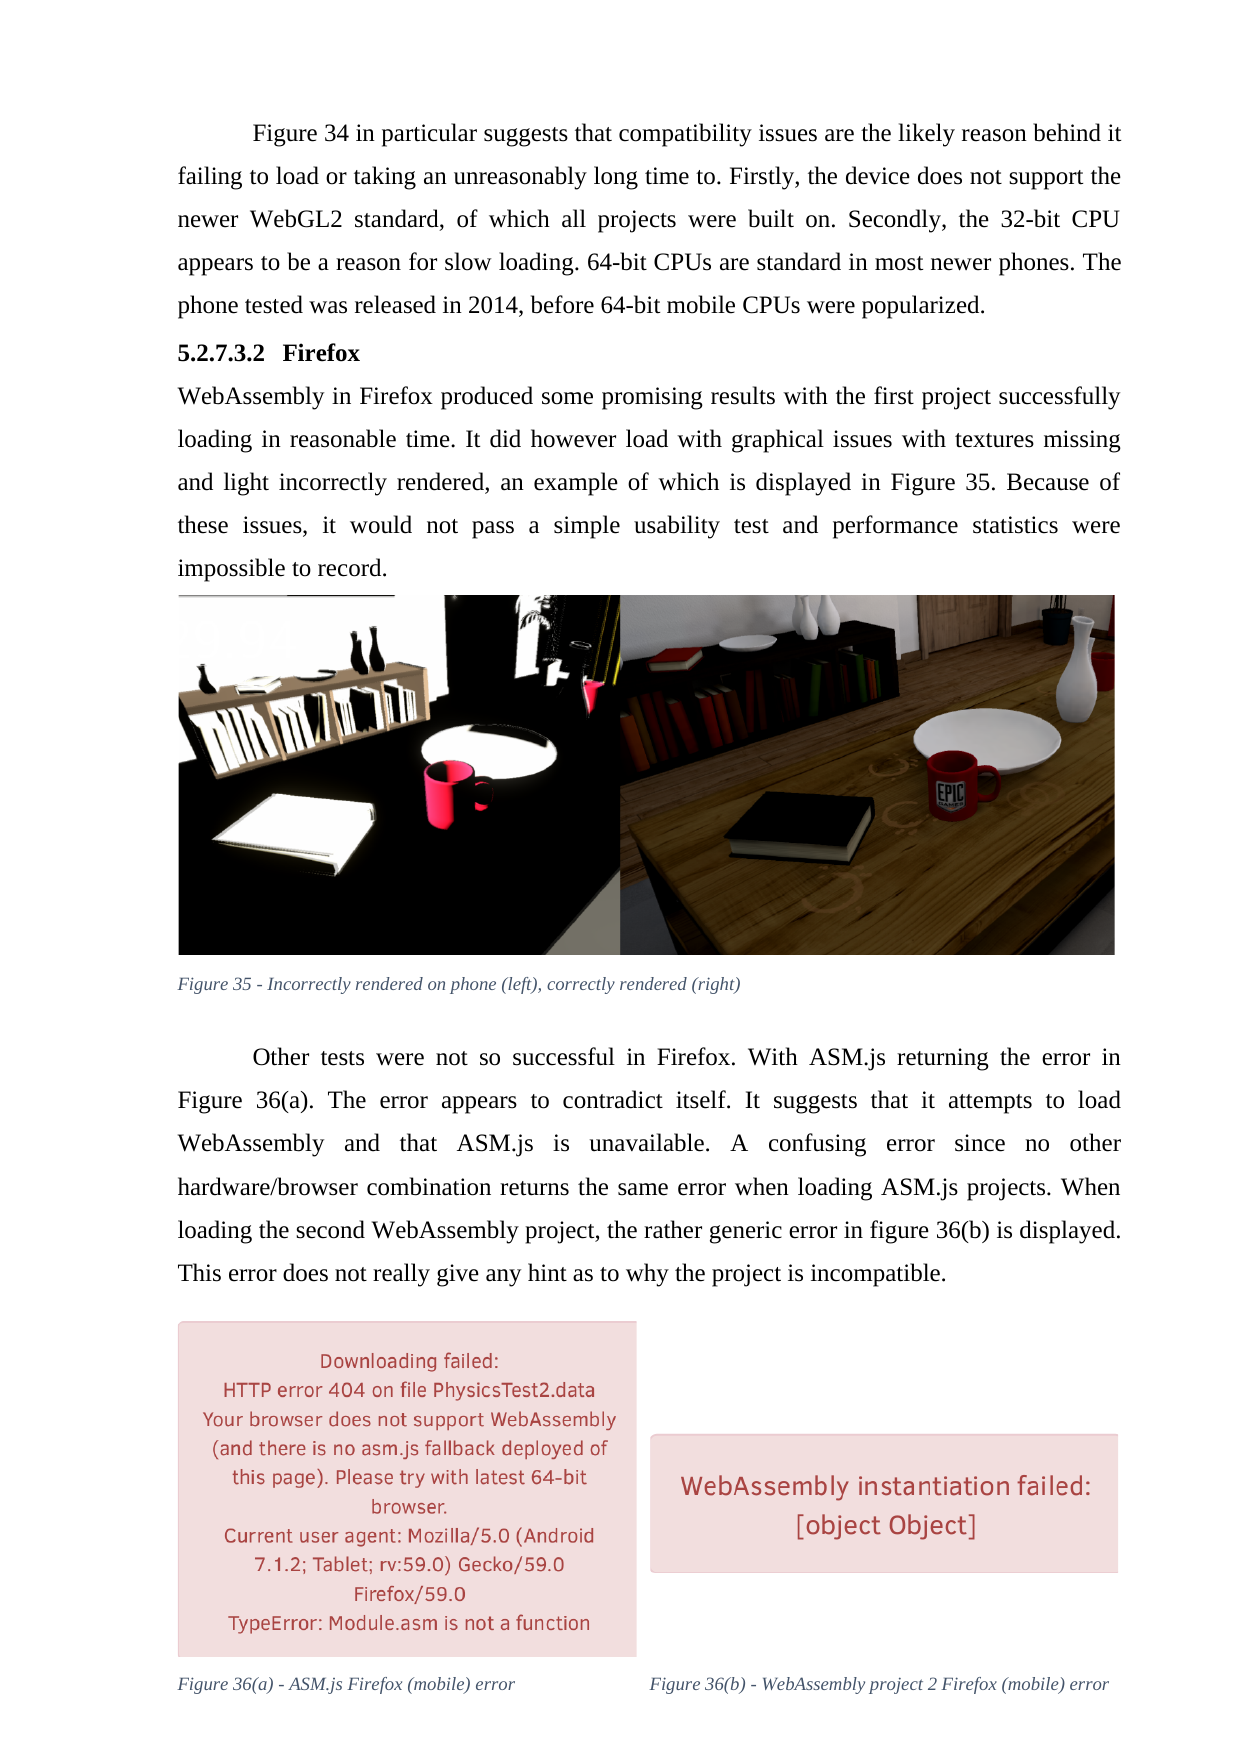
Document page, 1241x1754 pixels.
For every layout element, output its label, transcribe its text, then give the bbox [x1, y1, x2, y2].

text WebAssembly in Firefox produced some promising results with the first project successfully loading in reasonable time. It did however load with graphical issues with textures missing and light incorrectly rendered, an example of which is displayed in Figure 35. Because of these issues, it would not pass a simple usability test and performance statistics were impossible to record. [177, 381, 1122, 582]
subtitle Firefox [177, 338, 1122, 367]
picture [649, 1353, 1118, 1657]
picture [177, 1321, 637, 1657]
text Figure 34 in particular suggests that compatibility issues are the likely reason behind it failing to load or taking an unreasonably long time to. Firstly, the device does not support the newer WebGL2 standard, of which all projects were built on. Secondly, the 32-bit CPU appears to be a reason for slow loading. 64-bit CPUs are standard in most newer phones. The phone tested was released in 2014, before 64-bit mobile CPUs were popularized. [177, 118, 1122, 319]
picture [177, 595, 1114, 954]
